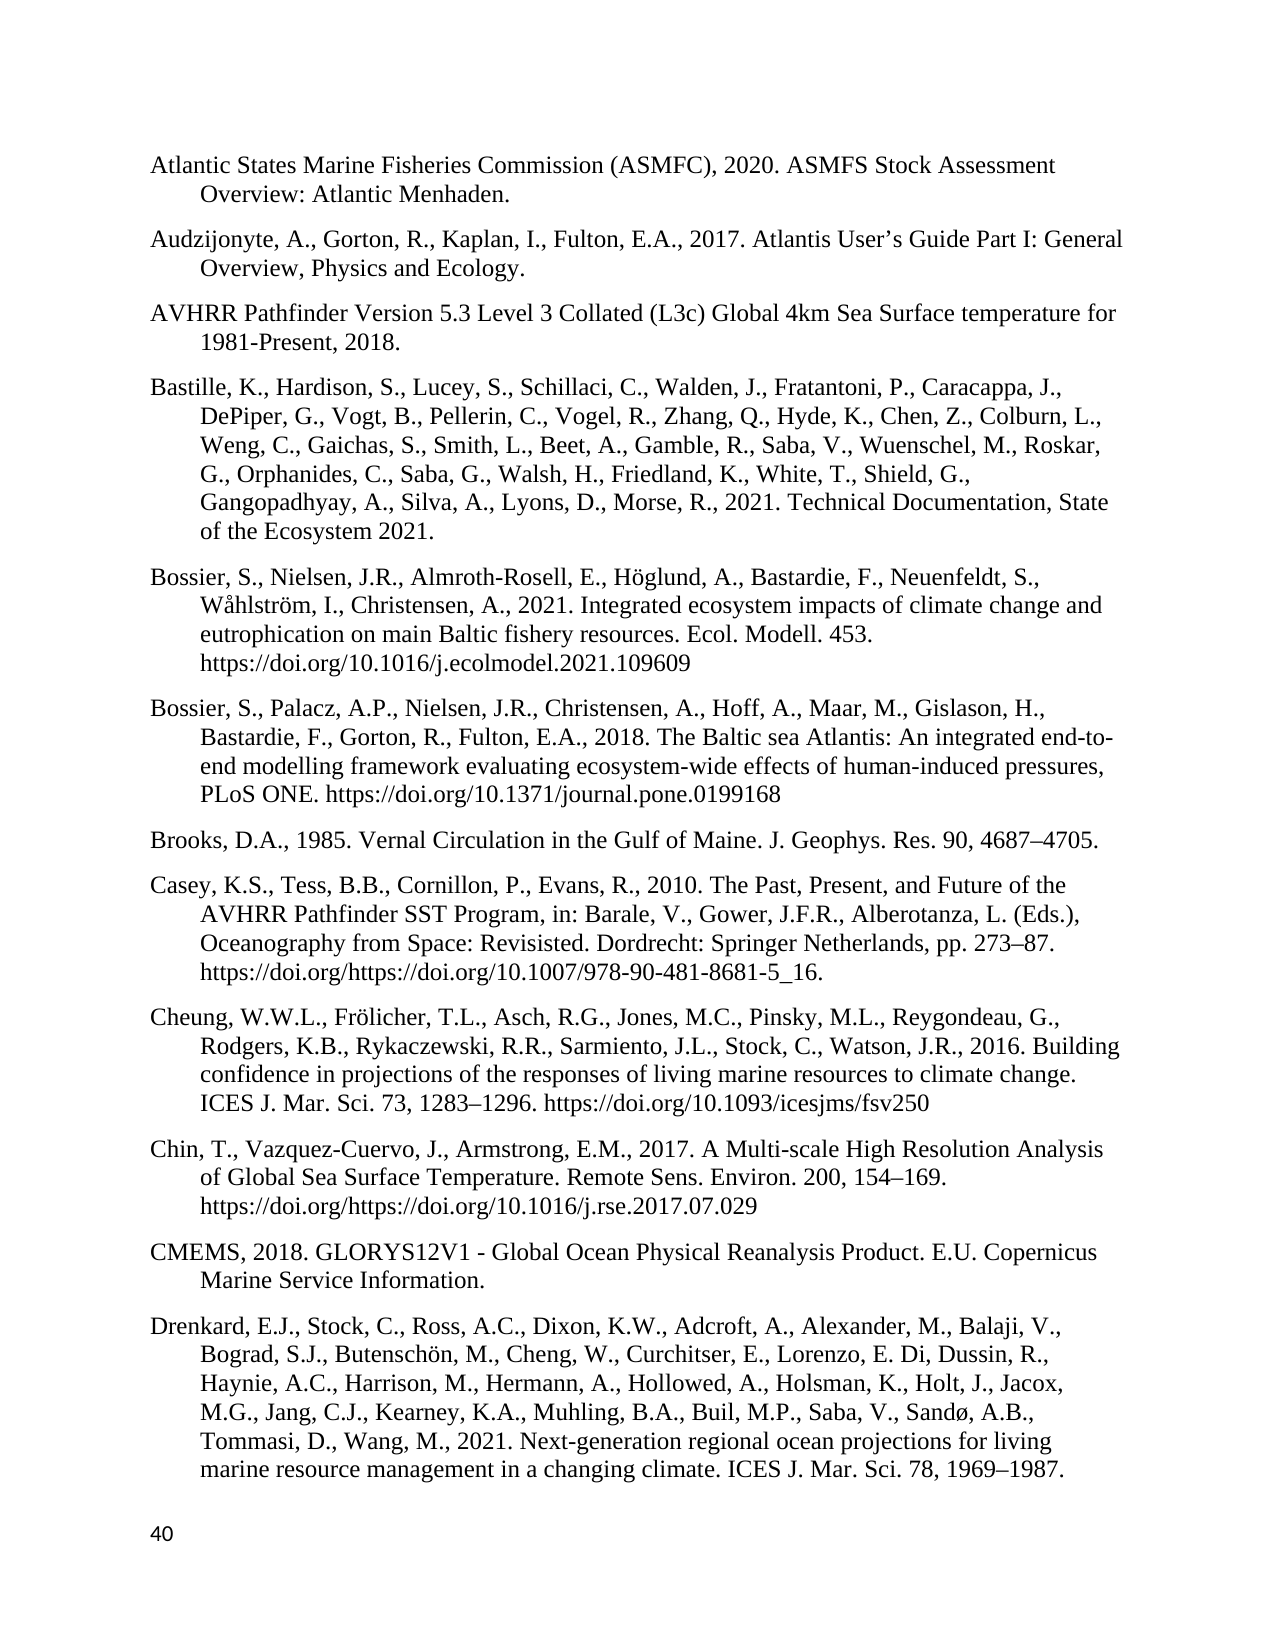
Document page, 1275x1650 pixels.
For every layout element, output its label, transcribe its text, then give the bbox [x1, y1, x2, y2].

text Atlantic States Marine Fisheries Commission (ASMFC), 2020. ASMFS Stock Assessment Overview: Atlantic Menhaden. [150, 150, 1125, 207]
text Bossier, S., Palacz, A.P., Nielsen, J.R., Christensen, A., Hoff, A., Maar, M., Gislason, H., Bastardie, F., Gorton, R., Fulton, E.A., 2018. The Baltic sea Atlantis: An integrated end-to-end modelling framework evaluating ecosystem-wide effects of human-induced pressures, PLoS ONE. https://doi.org/10.1371/journal.pone.0199168 [150, 693, 1125, 808]
text Casey, K.S., Tess, B.B., Cornillon, P., Evans, R., 2010. The Past, Present, and Future of the AVHRR Pathfinder SST Program, in: Barale, V., Gower, J.F.R., Alberotanza, L. (Eds.), Oceanography from Space: Revisisted. Dordrecht: Springer Netherlands, pp. 273–87. https://doi.org/https://doi.org/10.1007/978-90-481-8681-5_16. [150, 870, 1125, 985]
text Audzijonyte, A., Gorton, R., Kaplan, I., Fulton, E.A., 2017. Atlantis User’s Guide Part I: General Overview, Physics and Ecology. [150, 224, 1125, 282]
text Chin, T., Vazquez-Cuervo, J., Armstrong, E.M., 2017. A Multi-scale High Resolution Analysis of Global Sea Surface Temperature. Remote Sens. Environ. 200, 154–169. https://doi.org/https://doi.org/10.1016/j.rse.2017.07.029 [150, 1134, 1125, 1220]
text Bastille, K., Hardison, S., Lucey, S., Schillaci, C., Walden, J., Fratantoni, P., Caracappa, J., DePiper, G., Vogt, B., Pellerin, C., Vogel, R., Zhang, Q., Hyde, K., Chen, Z., Colburn, L., Weng, C., Gaichas, S., Smith, L., Beet, A., Gamble, R., Saba, V., Wuenschel, M., Roskar, G., Orphanides, C., Saba, G., Walsh, H., Friedland, K., White, T., Shield, G., Gangopadhyay, A., Silva, A., Lyons, D., Morse, R., 2021. Technical Documentation, State of the Ecosystem 2021. [150, 372, 1125, 545]
text Bossier, S., Nielsen, J.R., Almroth-Rosell, E., Höglund, A., Bastardie, F., Neuenfeldt, S., Wåhlström, I., Christensen, A., 2021. Integrated ecosystem impacts of climate change and eutrophication on main Baltic fishery resources. Ecol. Modell. 453. https://doi.org/10.1016/j.ecolmodel.2021.109609 [150, 562, 1125, 677]
text Brooks, D.A., 1985. Vernal Circulation in the Gulf of Maine. J. Geophys. Res. 90, 4687–4705. [150, 825, 1125, 854]
text CMEMS, 2018. GLORYS12V1 - Global Ocean Physical Reanalysis Product. E.U. Copernicus Marine Service Information. [150, 1237, 1125, 1294]
text Cheung, W.W.L., Frölicher, T.L., Asch, R.G., Jones, M.C., Pinsky, M.L., Reygondeau, G., Rodgers, K.B., Rykaczewski, R.R., Sarmiento, J.L., Stock, C., Watson, J.R., 2016. Building confidence in projections of the responses of living marine resources to climate change. ICES J. Mar. Sci. 73, 1283–1296. https://doi.org/10.1093/icesjms/fsv250 [150, 1002, 1125, 1117]
text AVHRR Pathfinder Version 5.3 Level 3 Collated (L3c) Global 4km Sea Surface temperature for 1981-Present, 2018. [150, 298, 1125, 356]
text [150, 1311, 1125, 1483]
